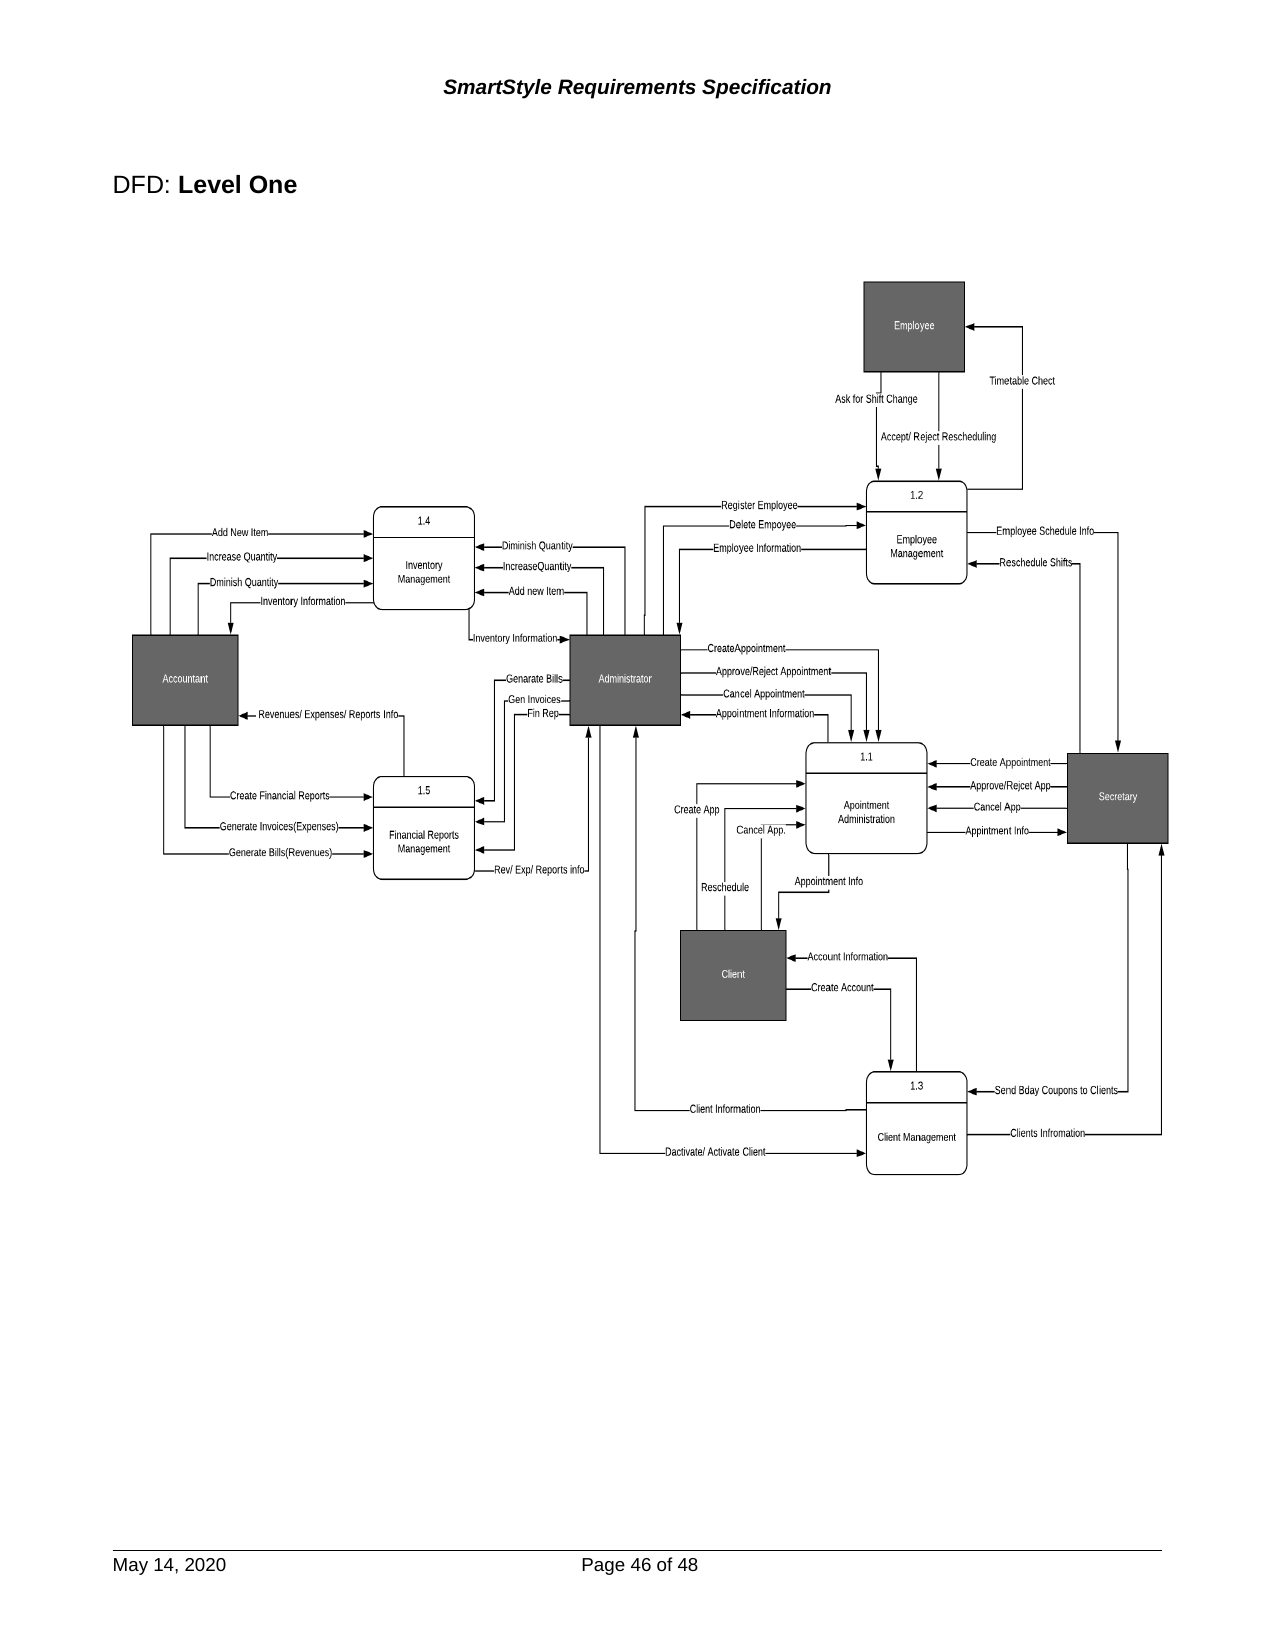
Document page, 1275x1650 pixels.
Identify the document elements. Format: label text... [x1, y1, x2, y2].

picture [112, 256, 1188, 1200]
text DFD: Level One [112, 170, 1162, 199]
